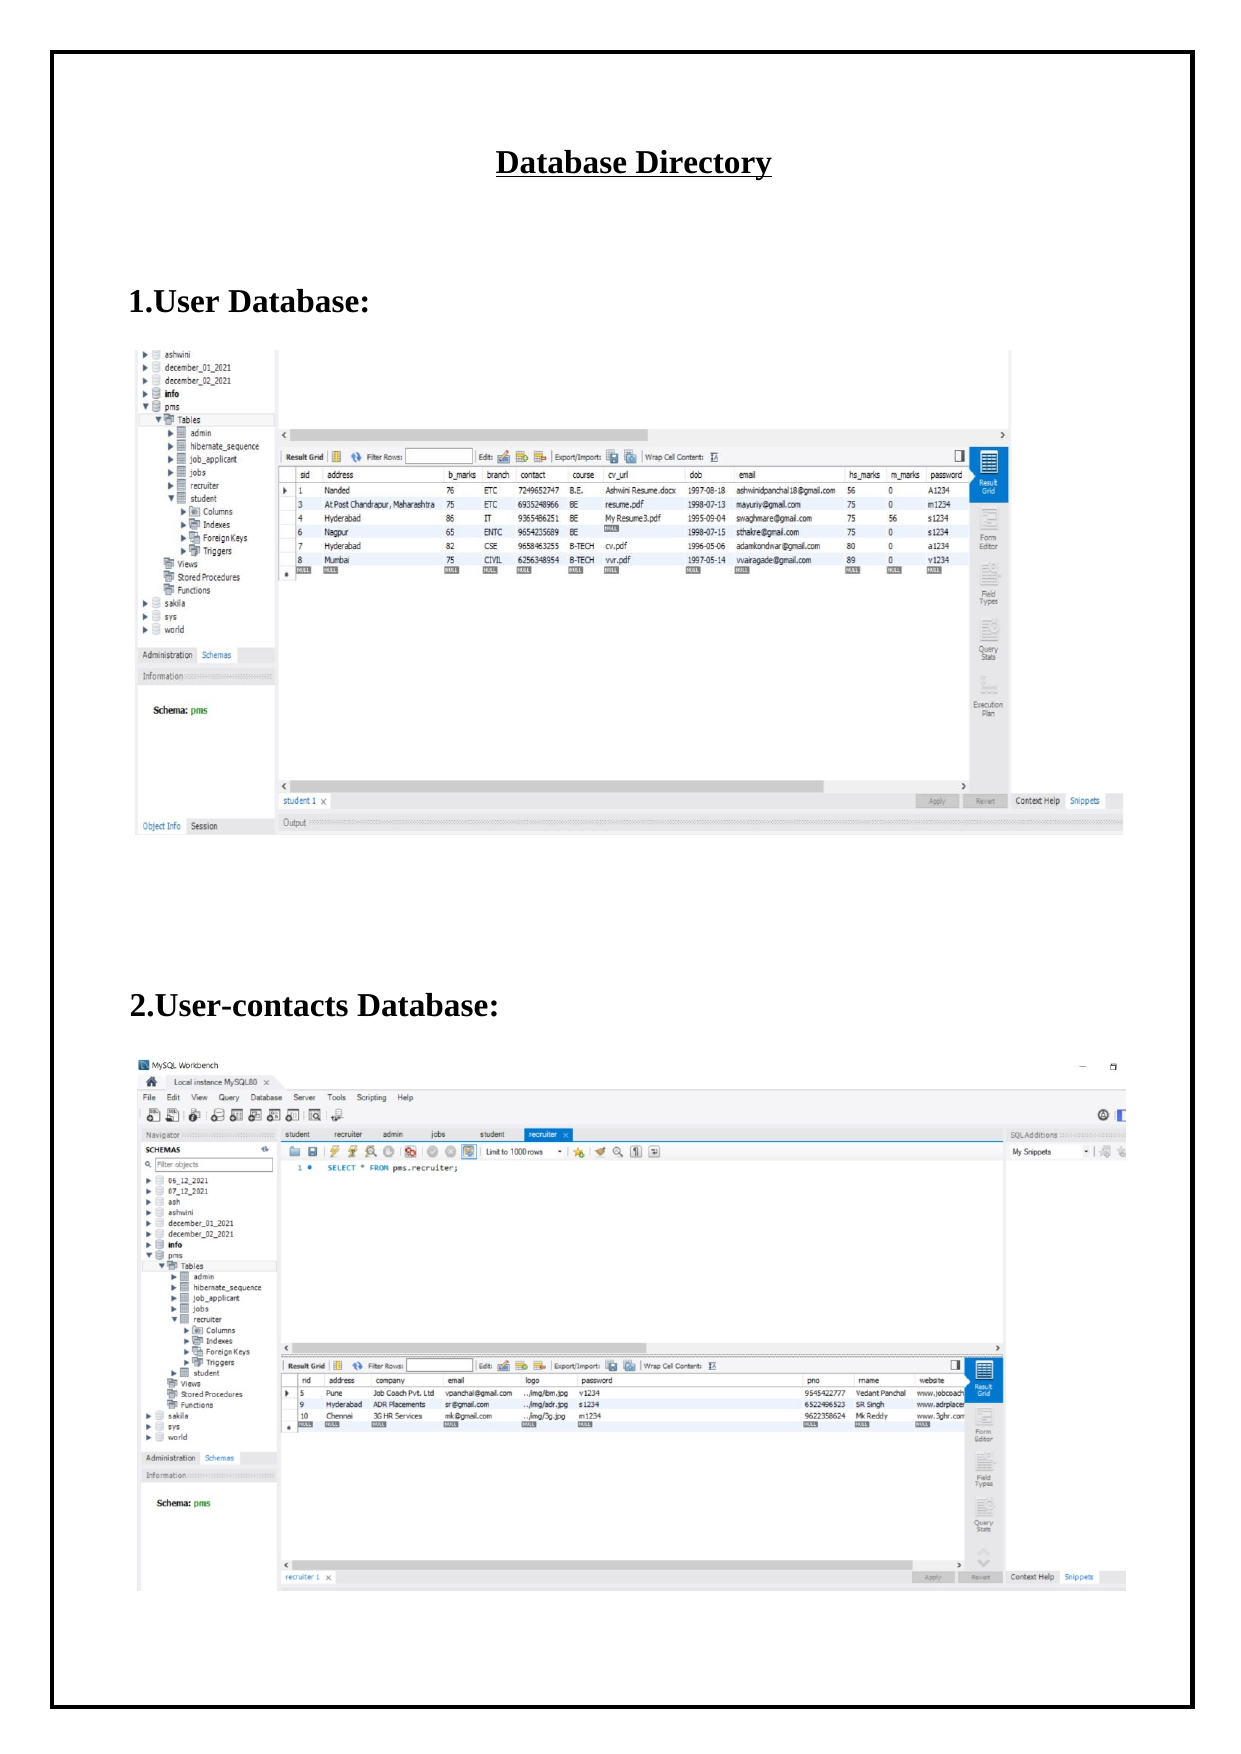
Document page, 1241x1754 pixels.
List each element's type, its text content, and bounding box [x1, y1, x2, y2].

text 2.User-contacts Database: [129, 986, 1179, 1024]
picture [137, 1057, 1126, 1591]
subtitle Database Directory [129, 142, 1138, 181]
picture [134, 350, 1124, 835]
text 1.User Database: [128, 281, 1179, 319]
